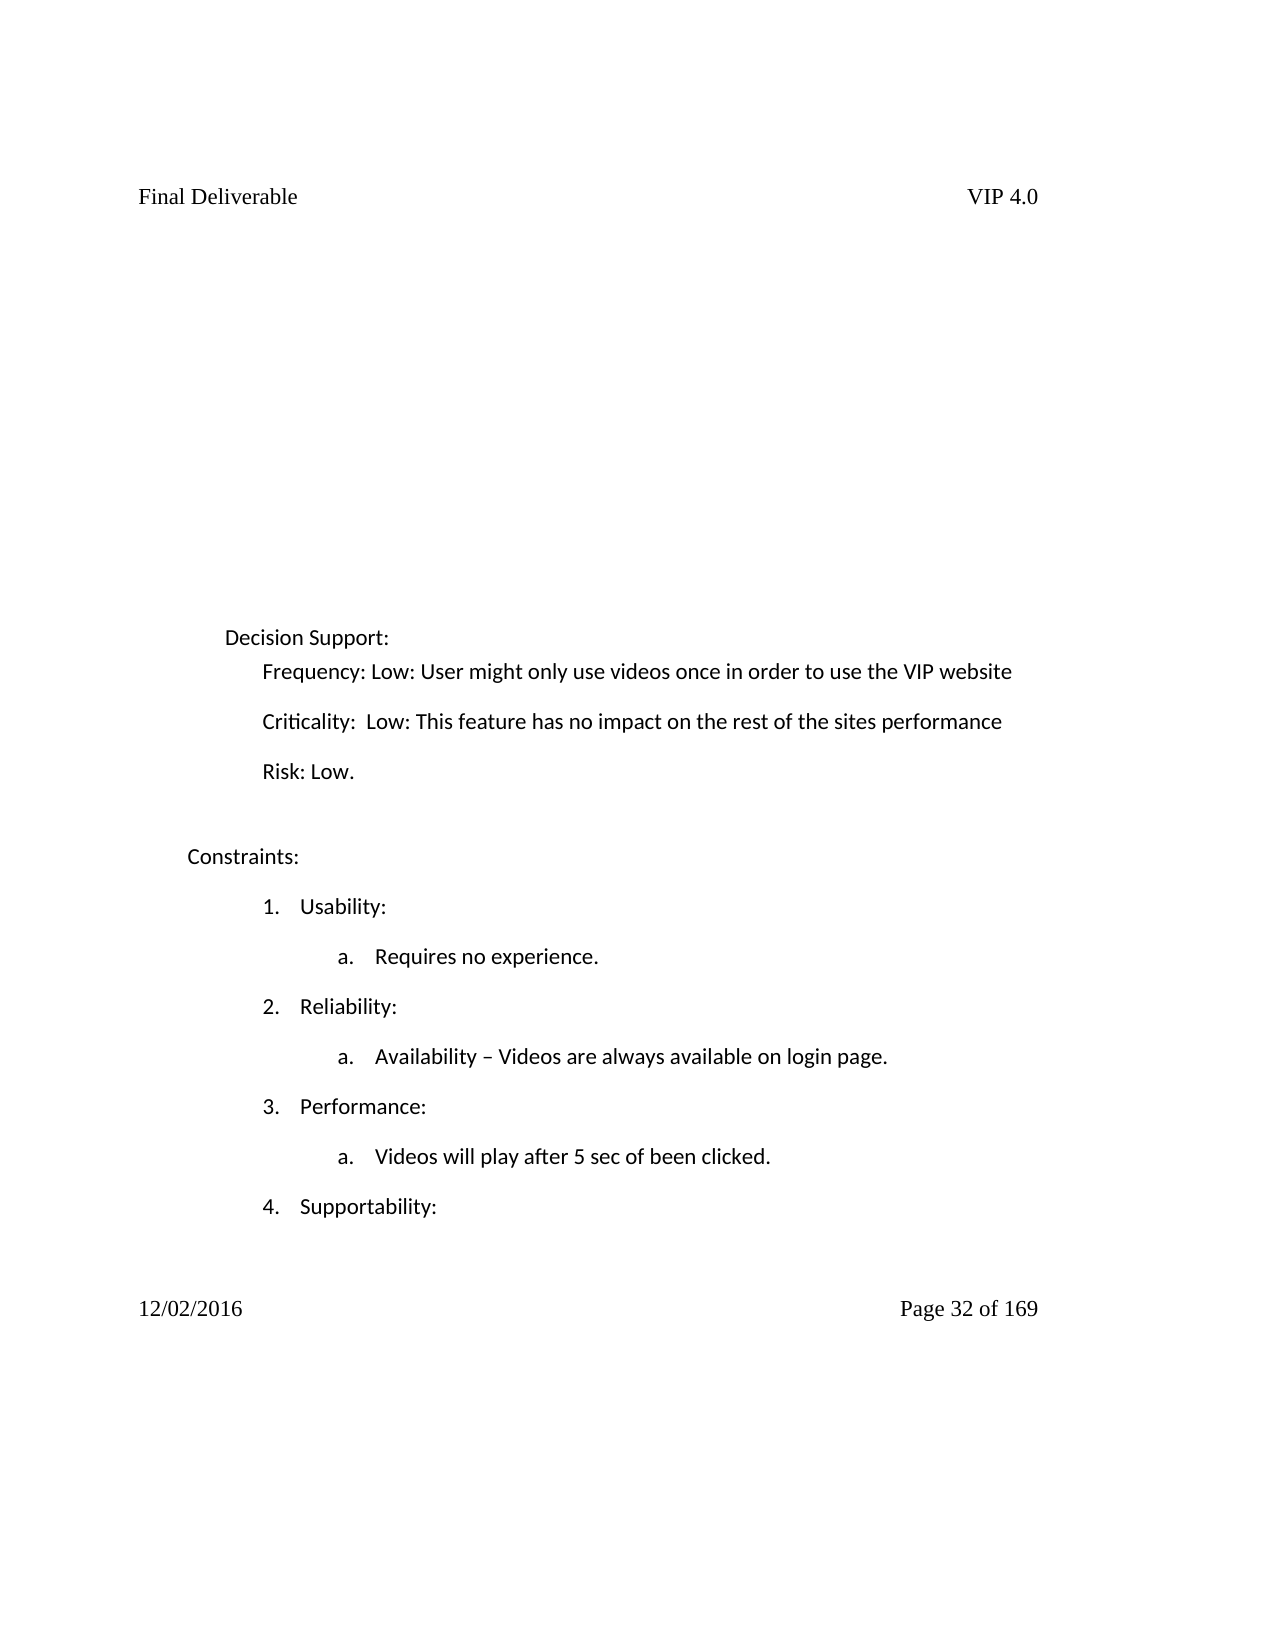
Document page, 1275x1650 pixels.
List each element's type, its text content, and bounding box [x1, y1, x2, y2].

text Criticality: Low: This feature has no impact on the rest of the sites performance [262, 707, 1125, 735]
list Availability – Videos are always available on login page. [337, 1042, 1125, 1070]
text Risk: Low. [262, 757, 1125, 785]
list Reliability: [262, 992, 1125, 1020]
list Videos will play after 5 sec of been clicked. [337, 1142, 1125, 1170]
text Constraints: [187, 842, 1125, 870]
list Requires no experience. [337, 942, 1125, 970]
list Usability: [262, 892, 1125, 920]
list Performance: [262, 1092, 1125, 1120]
text Decision Support: [150, 623, 1125, 651]
list Supportability: [262, 1192, 1125, 1221]
text Frequency: Low: User might only use videos once in order to use the VIP website [262, 657, 1125, 685]
